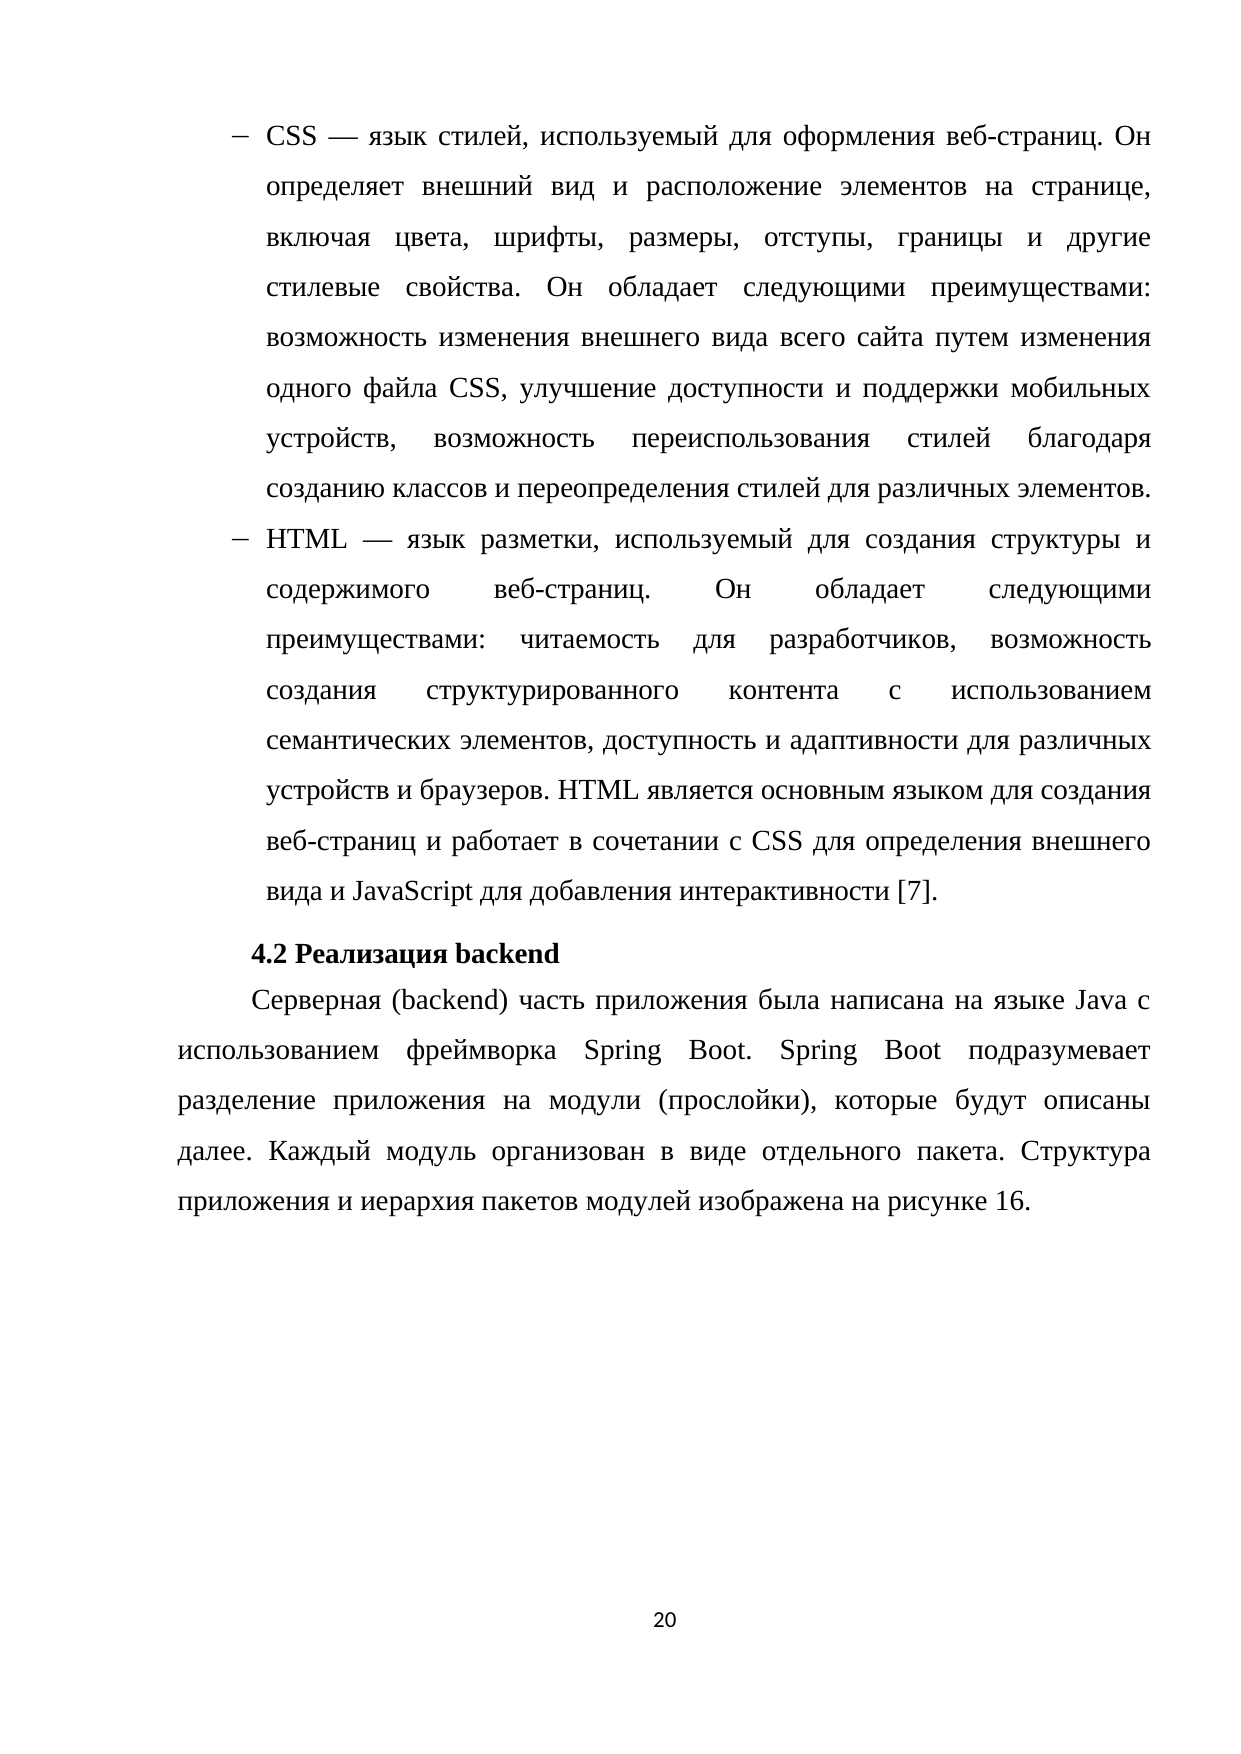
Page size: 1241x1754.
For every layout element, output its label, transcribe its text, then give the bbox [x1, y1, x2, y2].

text Серверная (backend) часть приложения была написана на языке Java с использованием фреймворка Spring Boot. Spring Boot подразумевает разделение приложения на модули (прослойки), которые будут описаны далее. Каждый модуль организован в виде отдельного пакета. Структура приложения и иерархия пакетов модулей изображена на рисунке 16. [177, 982, 1152, 1217]
text Реализация backend [177, 936, 1152, 969]
text HTML — язык разметки, используемый для создания структуры и содержимого веб-страниц. Он обладает следующими преимуществами: читаемость для разработчиков, возможность создания структурированного контента с использованием семантических элементов, доступность и адаптивности для различных устройств и браузеров. HTML является основным языком для создания веб-страниц и работает в сочетании с CSS для определения внешнего вида и JavaScript для добавления интерактивности [7]. [228, 521, 1152, 907]
text CSS — язык стилей, используемый для оформления веб-страниц. Он определяет внешний вид и расположение элементов на странице, включая цвета, шрифты, размеры, отступы, границы и другие стилевые свойства. Он обладает следующими преимуществами: возможность изменения внешнего вида всего сайта путем изменения одного файла CSS, улучшение доступности и поддержки мобильных устройств, возможность переиспользования стилей благодаря созданию классов и переопределения стилей для различных элементов. [228, 118, 1152, 504]
